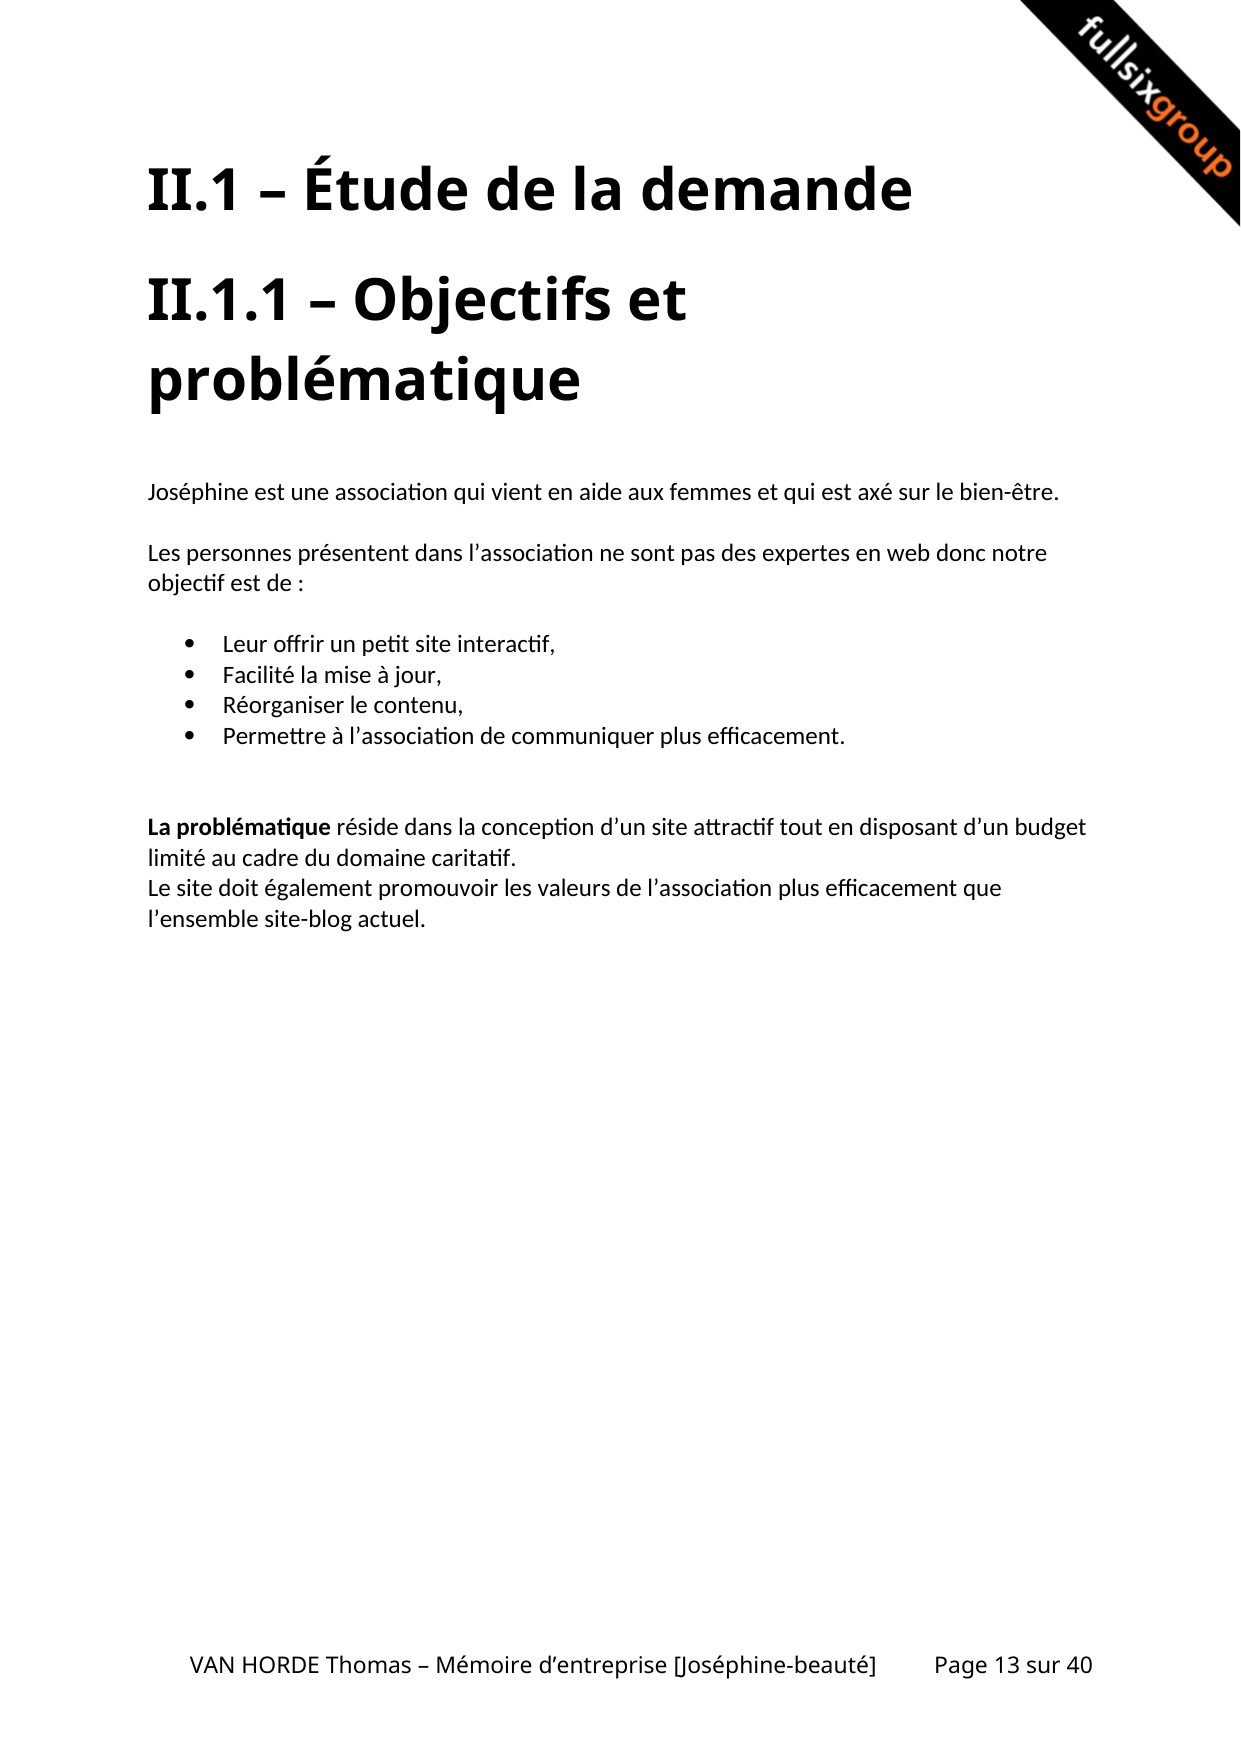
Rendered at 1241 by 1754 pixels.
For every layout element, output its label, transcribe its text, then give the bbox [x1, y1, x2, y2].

text Le site doit également promouvoir les valeurs de l’association plus efficacement que l’ensemble site-blog actuel. [148, 873, 1093, 934]
text II.1.1 – Objectifs et problématique [148, 258, 1093, 417]
text La problématique réside dans la conception d’un site attractif tout en disposant d’un budget limité au cadre du domaine caritatif. [148, 812, 1093, 873]
list Permettre à l’association de communiquer plus efficacement. [185, 720, 1093, 751]
list Leur offrir un petit site interactif, [185, 628, 1093, 659]
picture [1017, 0, 1241, 237]
text Les personnes présentent dans l’association ne sont pas des expertes en web donc notre objectif est de : [148, 537, 1093, 598]
list Facilité la mise à jour, [185, 659, 1093, 689]
list Réorganiser le contenu, [185, 689, 1093, 720]
text II.1 – Étude de la demande [148, 148, 1093, 227]
text Joséphine est une association qui vient en aide aux femmes et qui est axé sur le bien-être. [148, 476, 1093, 506]
